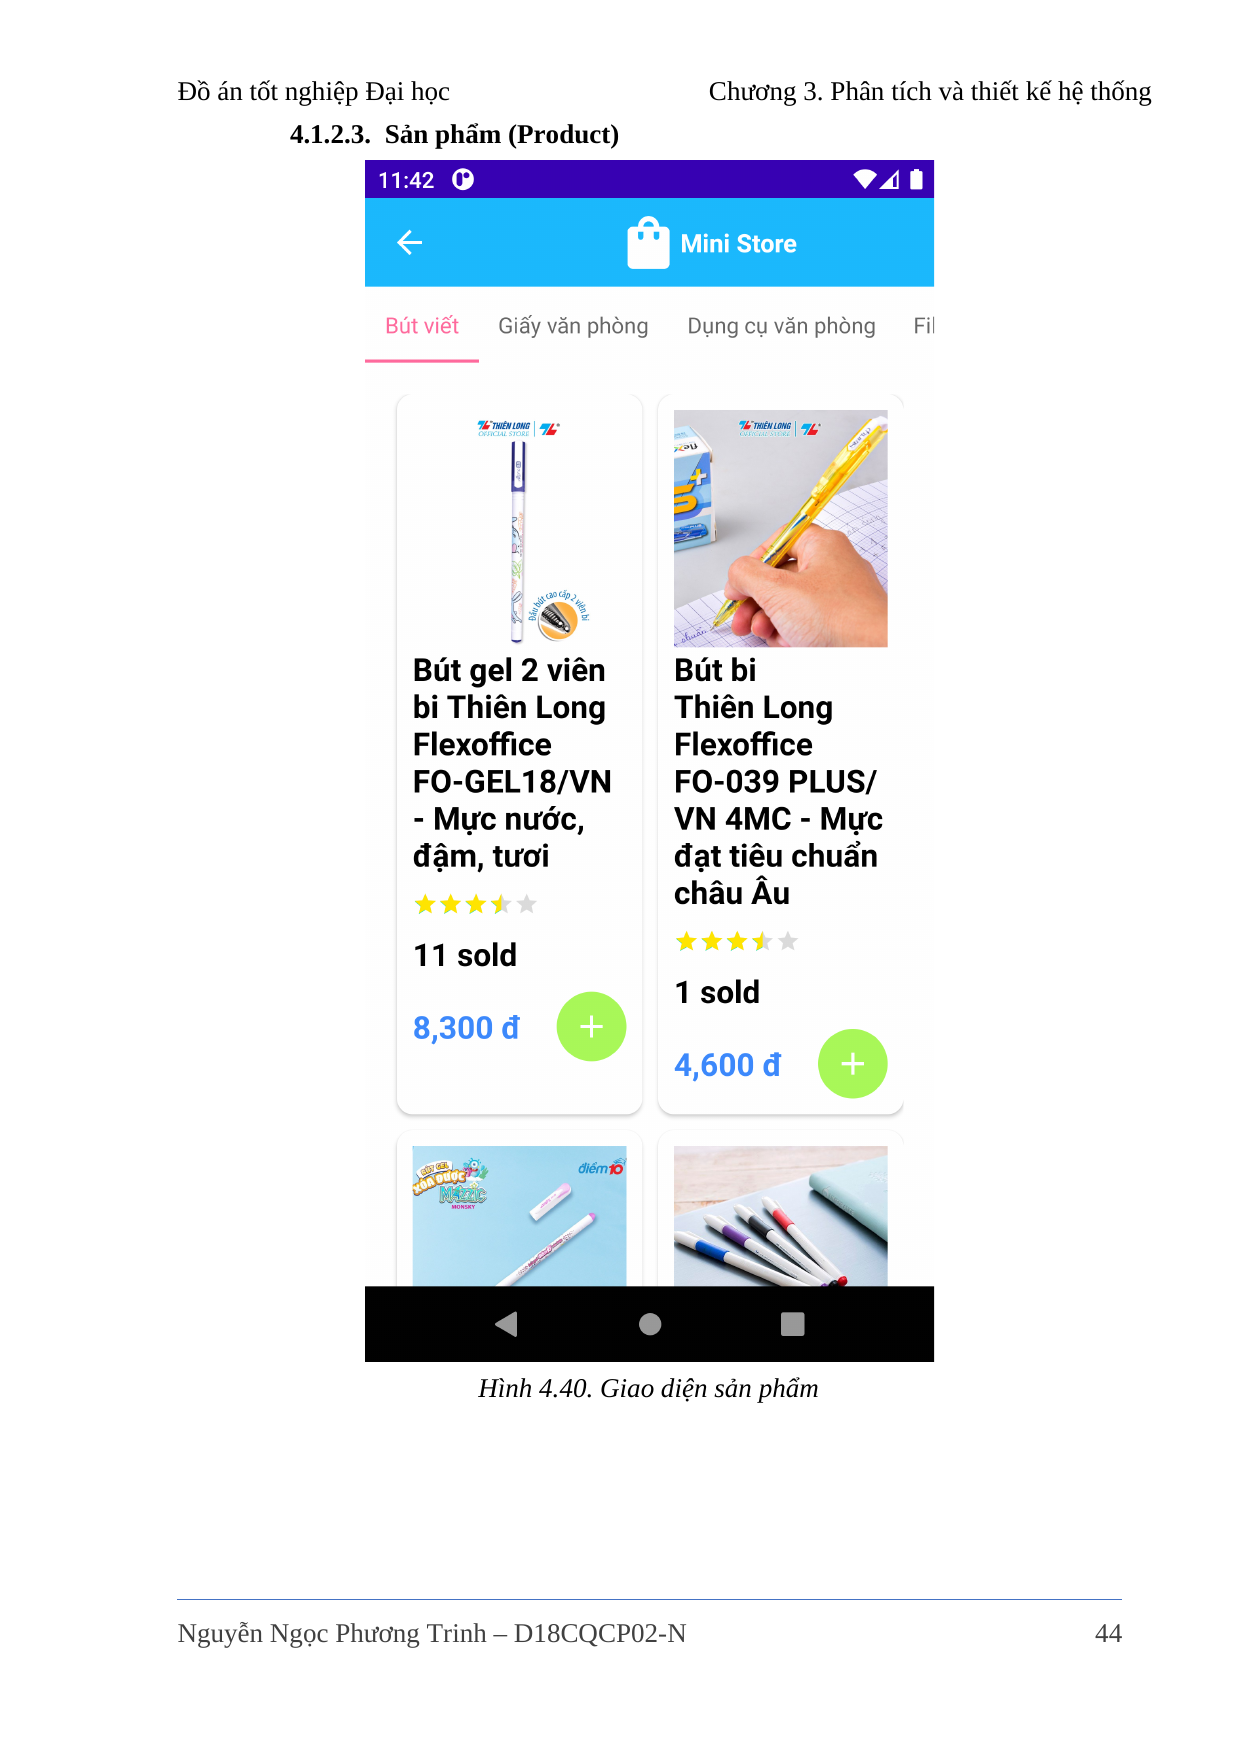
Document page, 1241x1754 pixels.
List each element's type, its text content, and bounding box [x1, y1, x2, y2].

picture [365, 160, 935, 1362]
subtitle Sản phẩm (Product) [290, 118, 1122, 149]
